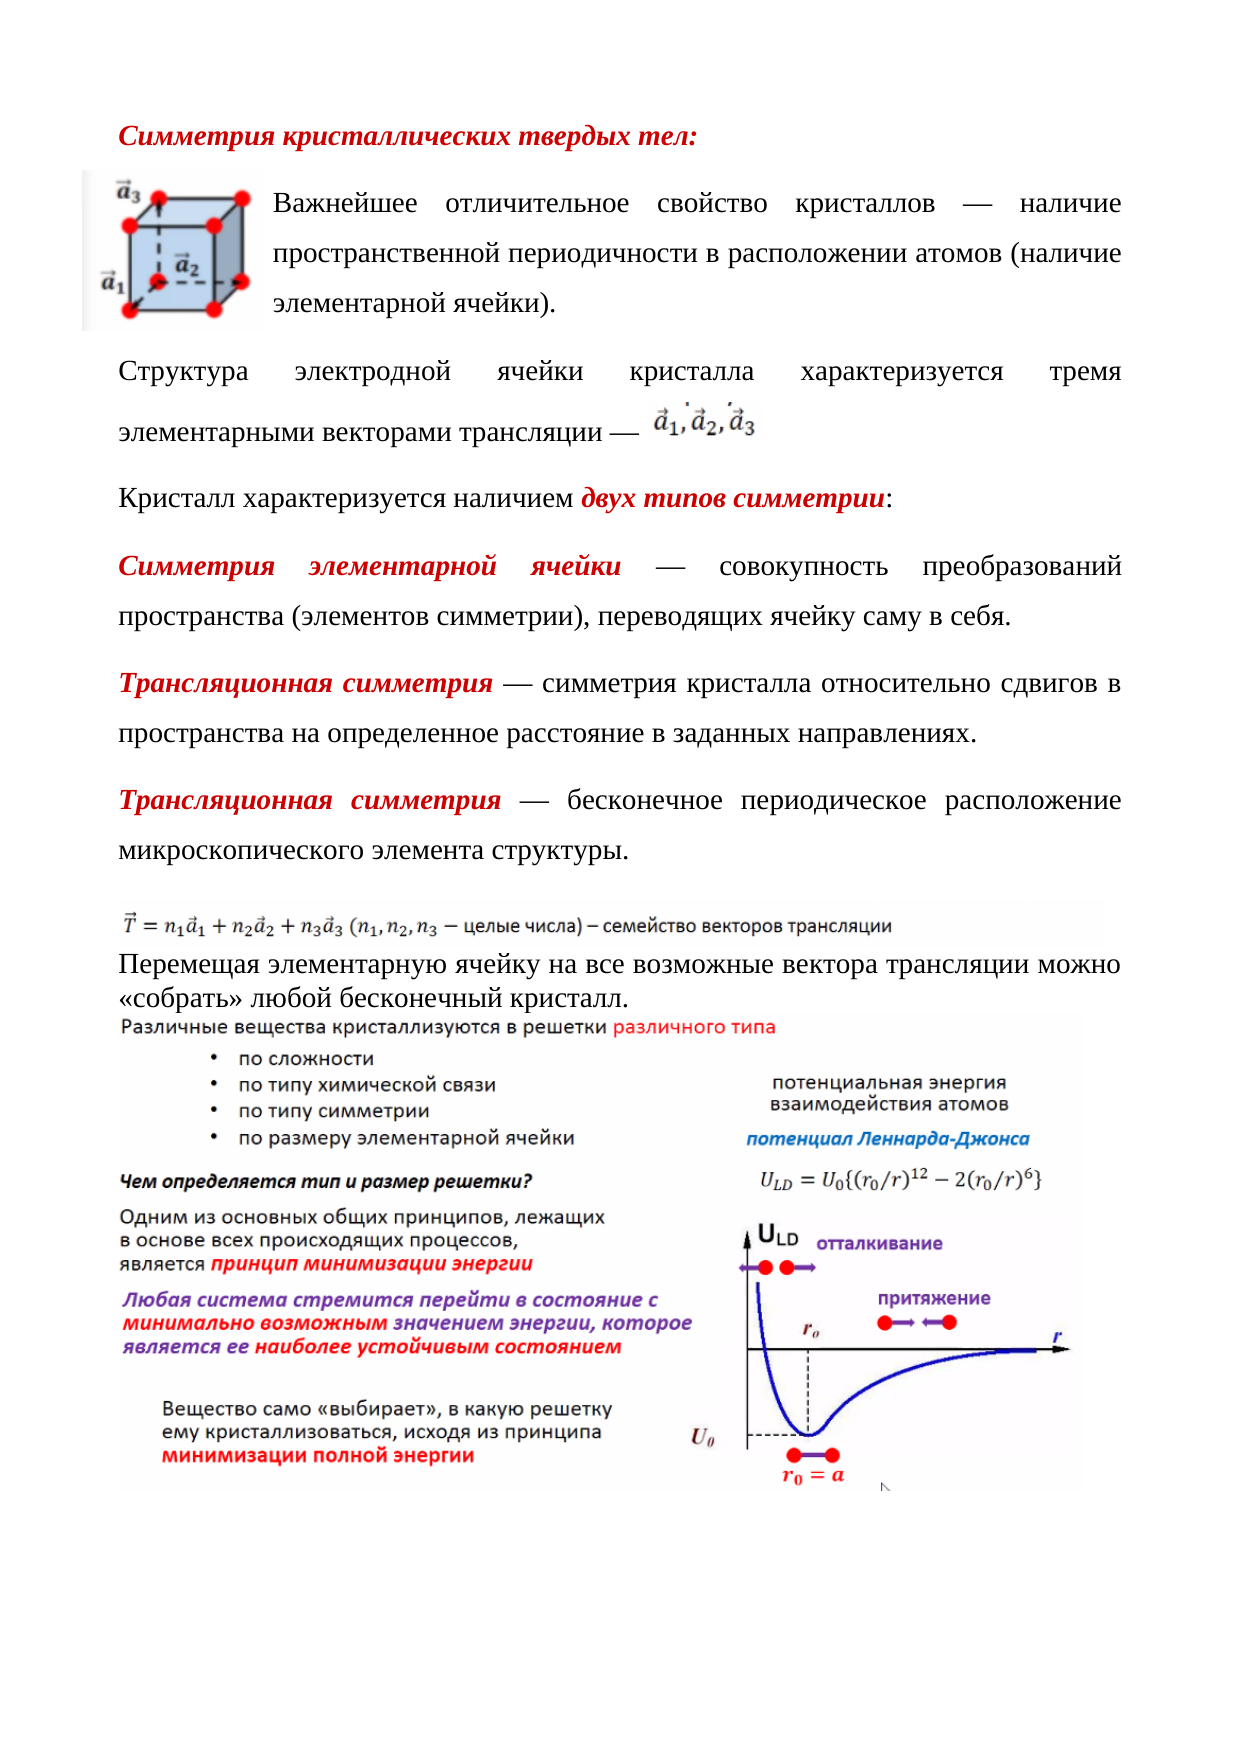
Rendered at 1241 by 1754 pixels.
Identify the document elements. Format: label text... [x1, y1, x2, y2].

text Кристалл характеризуется наличием двух типов симметрии: [118, 481, 1122, 514]
text Структура электродной ячейки кристалла характеризуется тремя элементарными векторами трансляции — [118, 353, 1122, 447]
picture [82, 170, 264, 331]
text Симметрия элементарной ячейки — совокупность преобразований пространства (элементов симметрии), переводящих ячейку саму в себя. [118, 548, 1122, 631]
text Важнейшее отличительное свойство кристаллов — наличие пространственной периодичности в расположении атомов (наличие элементарной ячейки). [264, 185, 1122, 319]
picture [648, 402, 764, 441]
text Симметрия кристаллических твердых тел: [118, 118, 1122, 152]
text Трансляционная симметрия — бесконечное периодическое расположение микроскопического элемента структуры. [118, 782, 1122, 866]
text Трансляционная симметрия — симметрия кристалла относительно сдвигов в пространства на определенное расстояние в заданных направлениях. [118, 665, 1122, 749]
picture [118, 899, 1104, 947]
picture [118, 1013, 1083, 1491]
